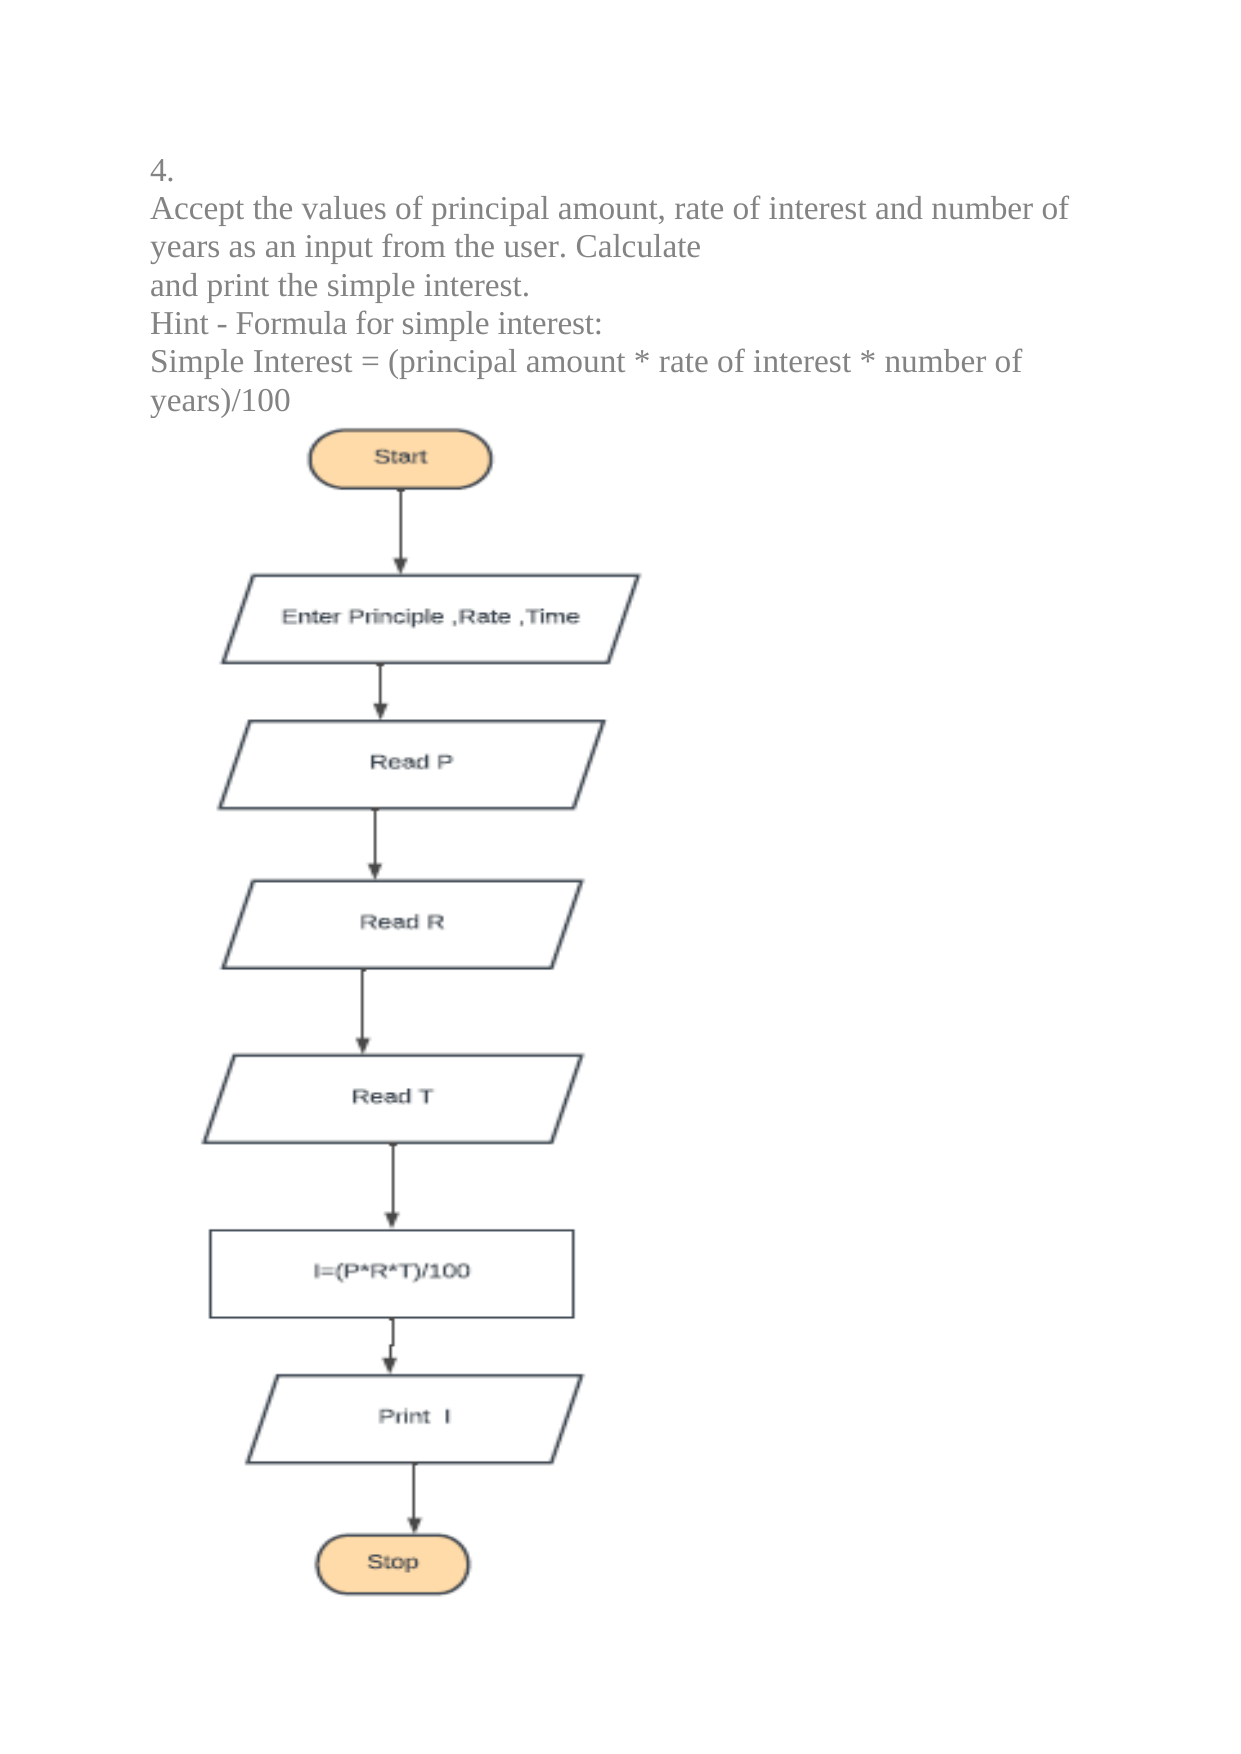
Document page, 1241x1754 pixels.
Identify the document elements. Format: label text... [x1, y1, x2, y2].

text 4. [150, 150, 1090, 188]
text Simple Interest = (principal amount * rate of interest * number of years)/100 [150, 342, 1090, 418]
text Accept the values of principal amount, rate of interest and number of years as an input from the user. Calculate [150, 188, 1090, 265]
picture [150, 418, 688, 1598]
text Hint - Formula for simple interest: [150, 303, 1090, 342]
text and print the simple interest. [150, 265, 1090, 303]
